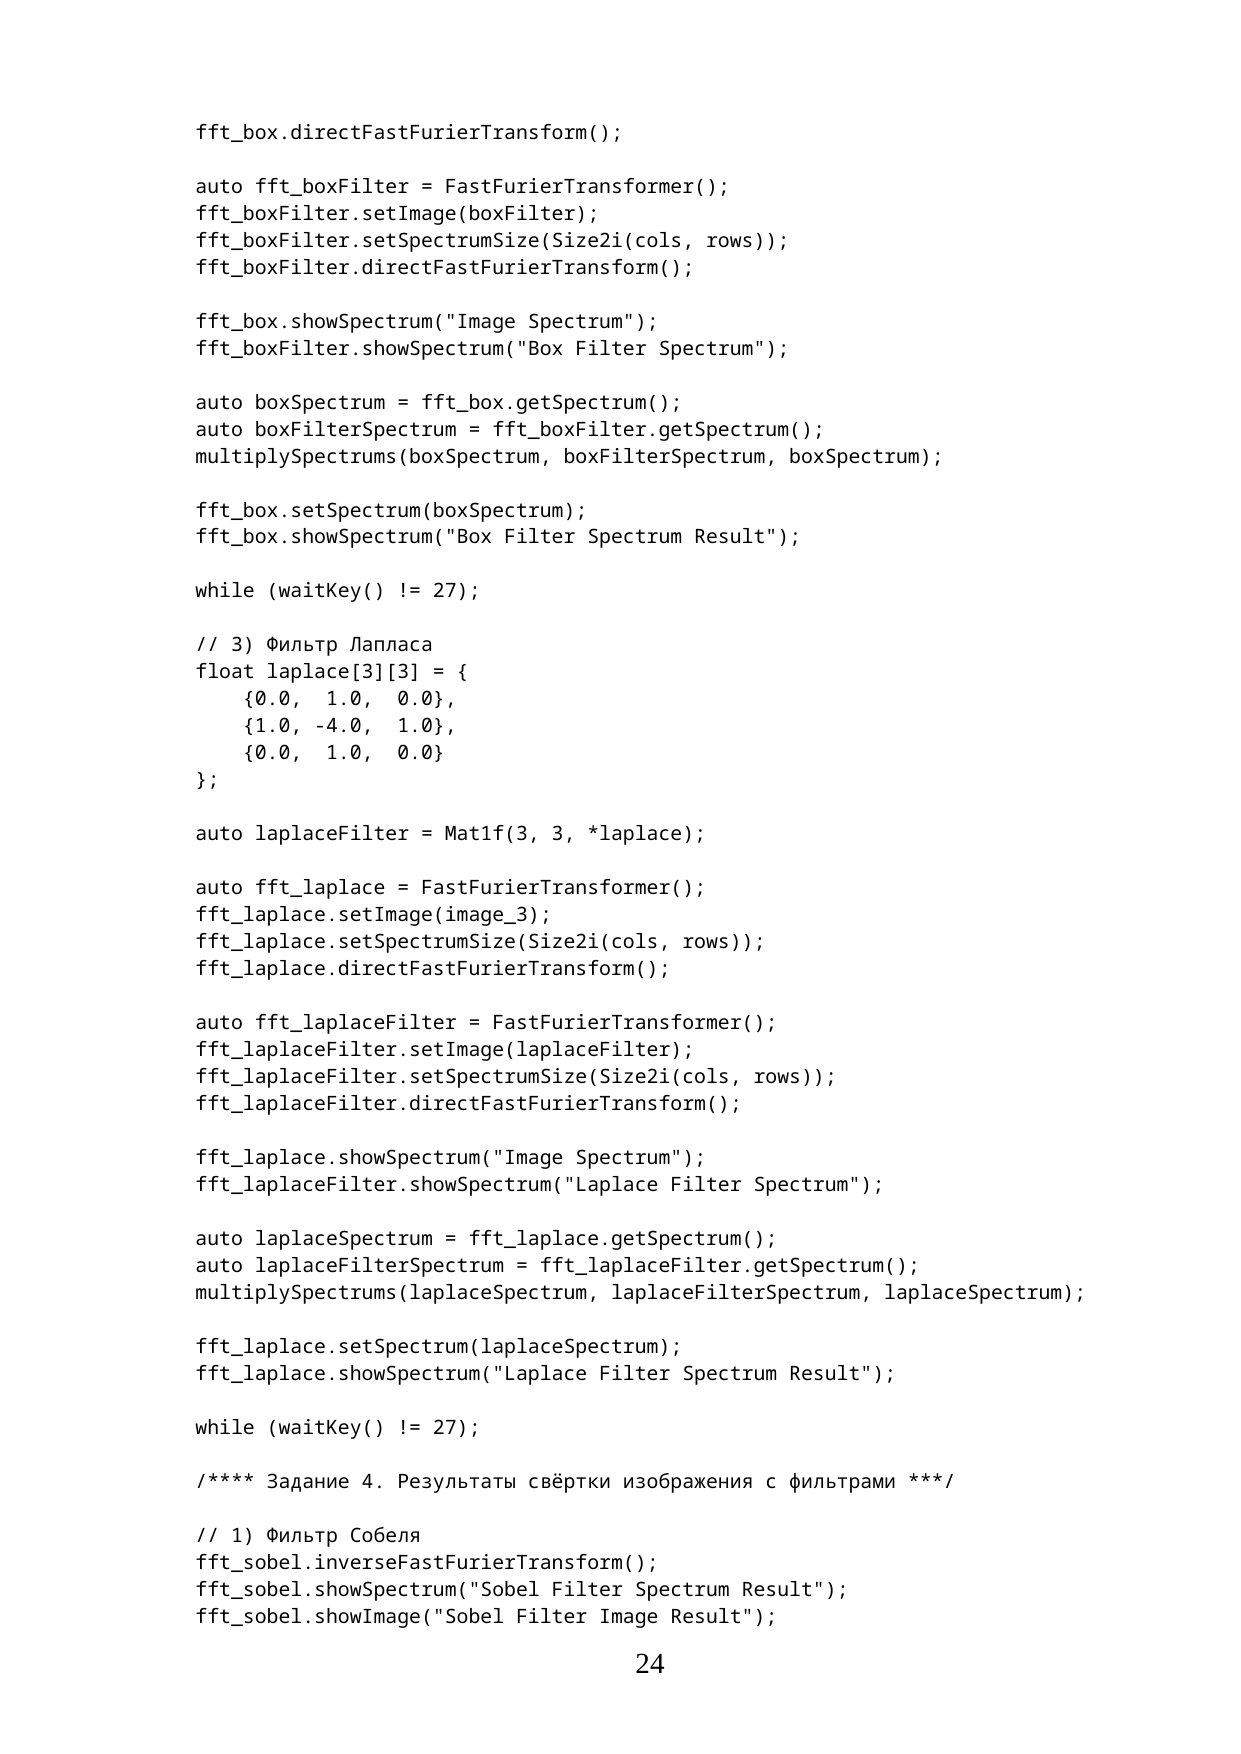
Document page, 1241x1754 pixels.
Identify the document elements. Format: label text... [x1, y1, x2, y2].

text fft_sobel.showSpectrum("Sobel Filter Spectrum Result"); [148, 1575, 1152, 1602]
text fft_laplace.setImage(image_3); [148, 901, 1152, 927]
text /**** Задание 4. Результаты свёртки изображения с фильтрами ***/ [148, 1467, 1152, 1494]
text }; [148, 766, 1152, 793]
text auto boxFilterSpectrum = fft_boxFilter.getSpectrum(); [148, 415, 1152, 442]
text auto fft_laplace = FastFurierTransformer(); [148, 873, 1152, 901]
text fft_laplace.directFastFurierTransform(); [148, 954, 1152, 981]
text multiplySpectrums(laplaceSpectrum, laplaceFilterSpectrum, laplaceSpectrum); [148, 1278, 1152, 1305]
text // 3) Фильтр Лапласа [148, 631, 1152, 658]
text {1.0, -4.0, 1.0}, [148, 712, 1152, 739]
text auto laplaceFilterSpectrum = fft_laplaceFilter.getSpectrum(); [148, 1251, 1152, 1278]
text fft_box.directFastFurierTransform(); [148, 118, 1152, 145]
text auto laplaceSpectrum = fft_laplace.getSpectrum(); [148, 1224, 1152, 1251]
text fft_laplaceFilter.showSpectrum("Laplace Filter Spectrum"); [148, 1170, 1152, 1197]
text fft_sobel.inverseFastFurierTransform(); [148, 1548, 1152, 1575]
text fft_laplace.setSpectrumSize(Size2i(cols, rows)); [148, 927, 1152, 954]
text fft_laplaceFilter.setImage(laplaceFilter); [148, 1035, 1152, 1062]
text while (waitKey() != 27); [148, 577, 1152, 604]
text fft_sobel.showImage("Sobel Filter Image Result"); [148, 1602, 1152, 1629]
text fft_laplace.setSpectrum(laplaceSpectrum); [148, 1332, 1152, 1359]
text fft_boxFilter.setImage(boxFilter); [148, 199, 1152, 226]
text fft_boxFilter.directFastFurierTransform(); [148, 253, 1152, 280]
text {0.0, 1.0, 0.0}, [148, 685, 1152, 712]
text fft_boxFilter.setSpectrumSize(Size2i(cols, rows)); [148, 226, 1152, 253]
text {0.0, 1.0, 0.0} [148, 739, 1152, 766]
text auto fft_boxFilter = FastFurierTransformer(); [148, 172, 1152, 199]
text fft_laplaceFilter.directFastFurierTransform(); [148, 1089, 1152, 1116]
text fft_box.showSpectrum("Image Spectrum"); [148, 307, 1152, 334]
text while (waitKey() != 27); [148, 1413, 1152, 1440]
text fft_laplaceFilter.setSpectrumSize(Size2i(cols, rows)); [148, 1062, 1152, 1089]
text float laplace[3][3] = { [148, 658, 1152, 685]
text fft_box.showSpectrum("Box Filter Spectrum Result"); [148, 523, 1152, 550]
text auto fft_laplaceFilter = FastFurierTransformer(); [148, 1008, 1152, 1035]
text fft_boxFilter.showSpectrum("Box Filter Spectrum"); [148, 334, 1152, 361]
text fft_box.setSpectrum(boxSpectrum); [148, 496, 1152, 523]
text fft_laplace.showSpectrum("Image Spectrum"); [148, 1143, 1152, 1170]
text auto boxSpectrum = fft_box.getSpectrum(); [148, 388, 1152, 415]
text // 1) Фильтр Собеля [148, 1521, 1152, 1548]
text auto laplaceFilter = Mat1f(3, 3, *laplace); [148, 819, 1152, 847]
text multiplySpectrums(boxSpectrum, boxFilterSpectrum, boxSpectrum); [148, 442, 1152, 469]
text fft_laplace.showSpectrum("Laplace Filter Spectrum Result"); [148, 1359, 1152, 1386]
